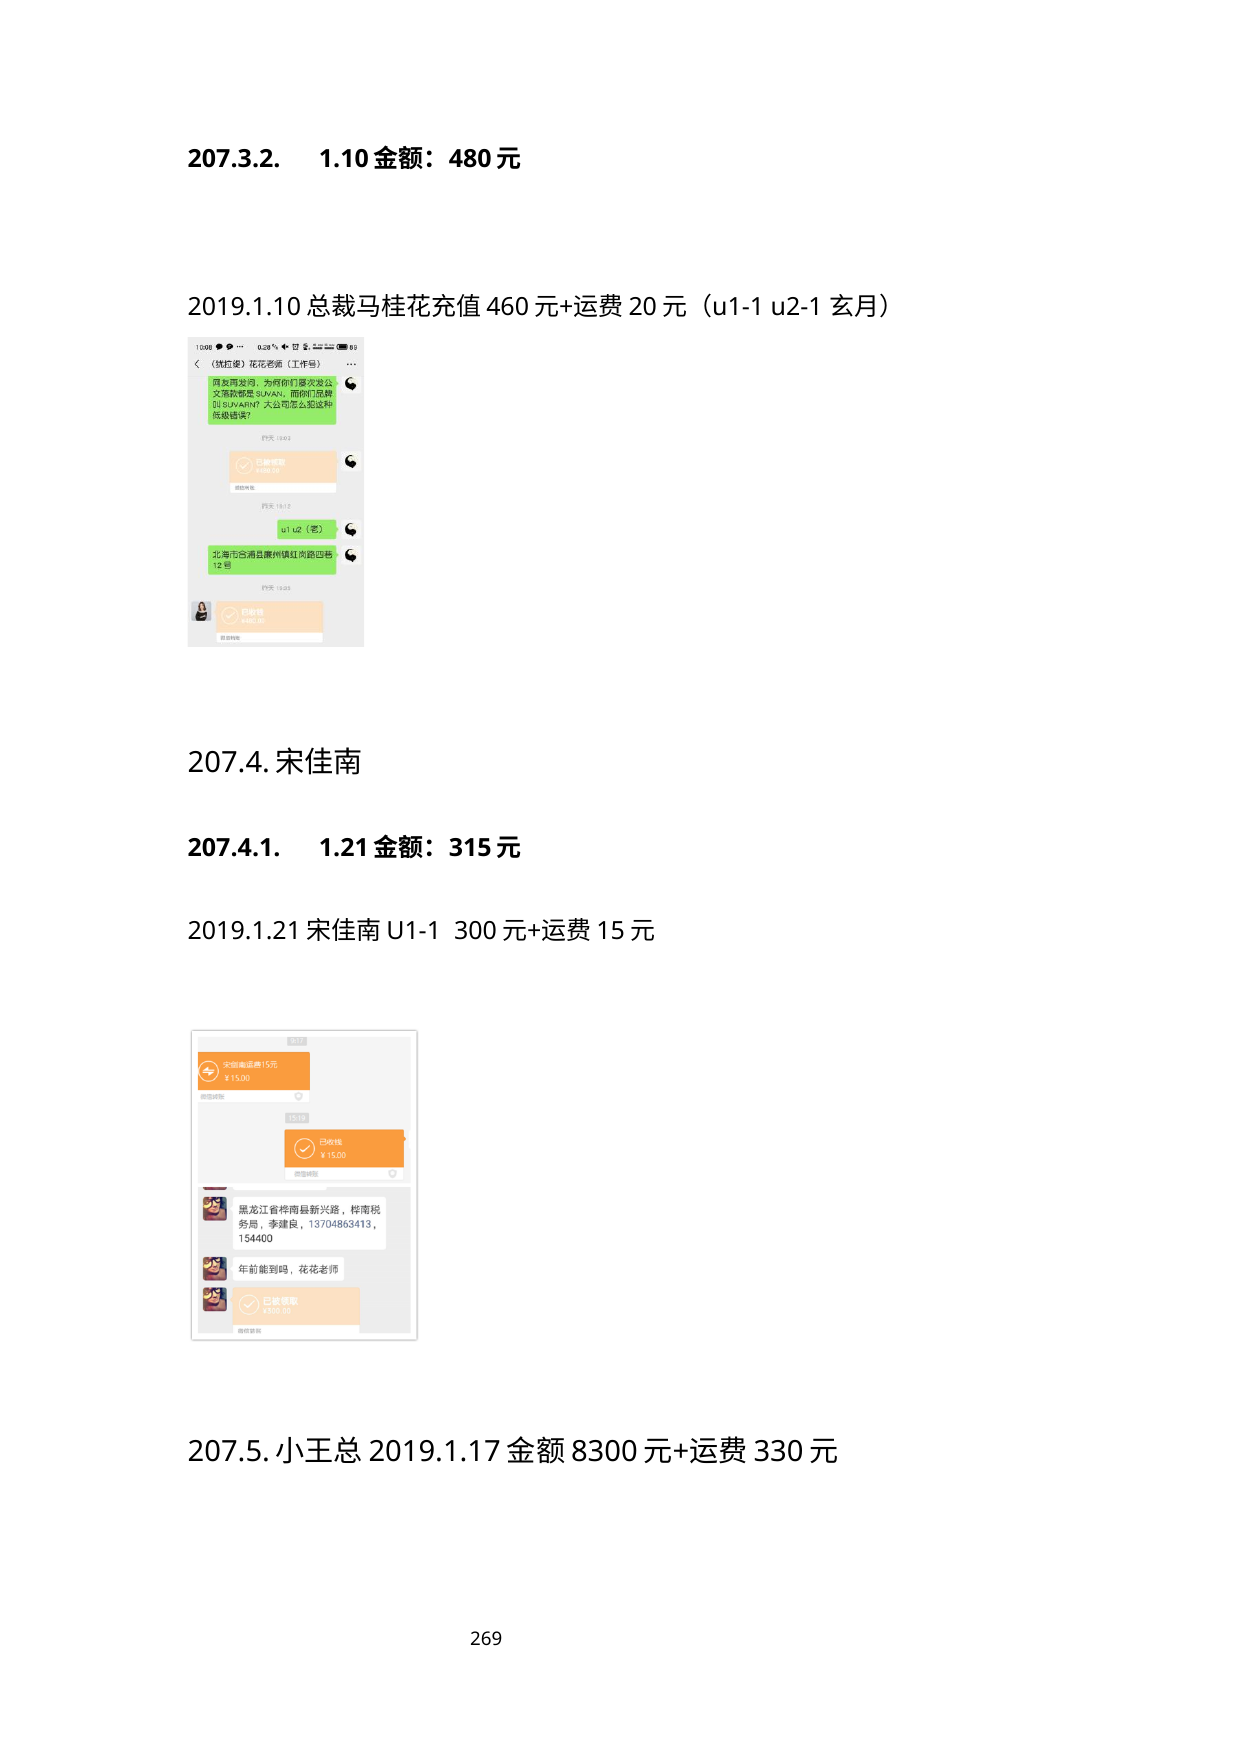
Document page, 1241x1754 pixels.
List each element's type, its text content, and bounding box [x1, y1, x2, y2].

picture [187, 337, 365, 647]
subtitle 1.10金额：480元 [187, 124, 1053, 189]
subtitle 宋佳南 [187, 727, 1053, 792]
text 2019.1.10总裁马桂花充值460元+运费20元（u1-1 u2-1 玄月） [187, 272, 1053, 337]
subtitle 1.21金额：315元 [187, 813, 1053, 878]
picture [187, 1026, 421, 1344]
subtitle 小王总2019.1.17金额8300元+运费330元 [187, 1416, 1053, 1481]
text 2019.1.21宋佳南U1-1 300元+运费15元 [187, 896, 1053, 961]
